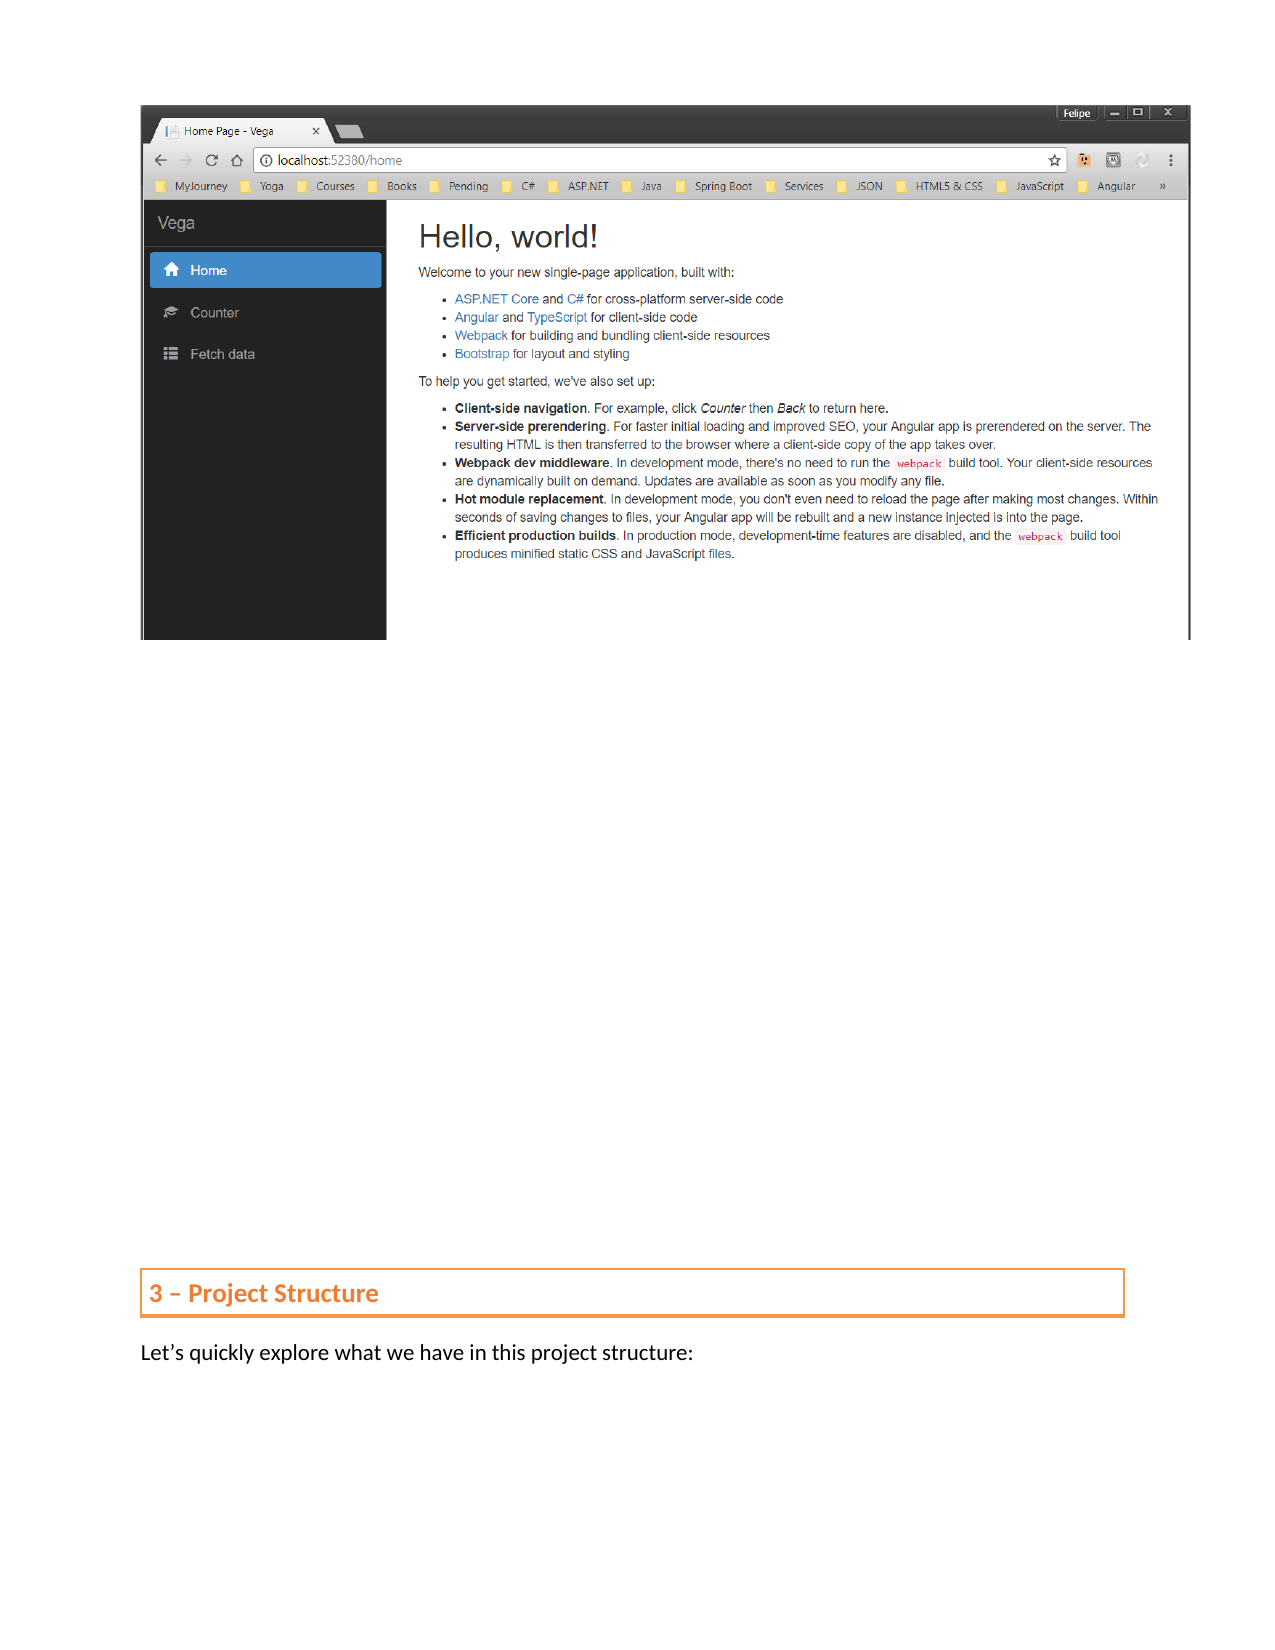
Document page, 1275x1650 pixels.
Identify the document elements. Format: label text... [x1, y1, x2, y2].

text Let’s quickly explore what we have in this project structure: [141, 1338, 1125, 1366]
table_header 3 – Project Structure [142, 1270, 1123, 1314]
picture [140, 105, 1191, 640]
